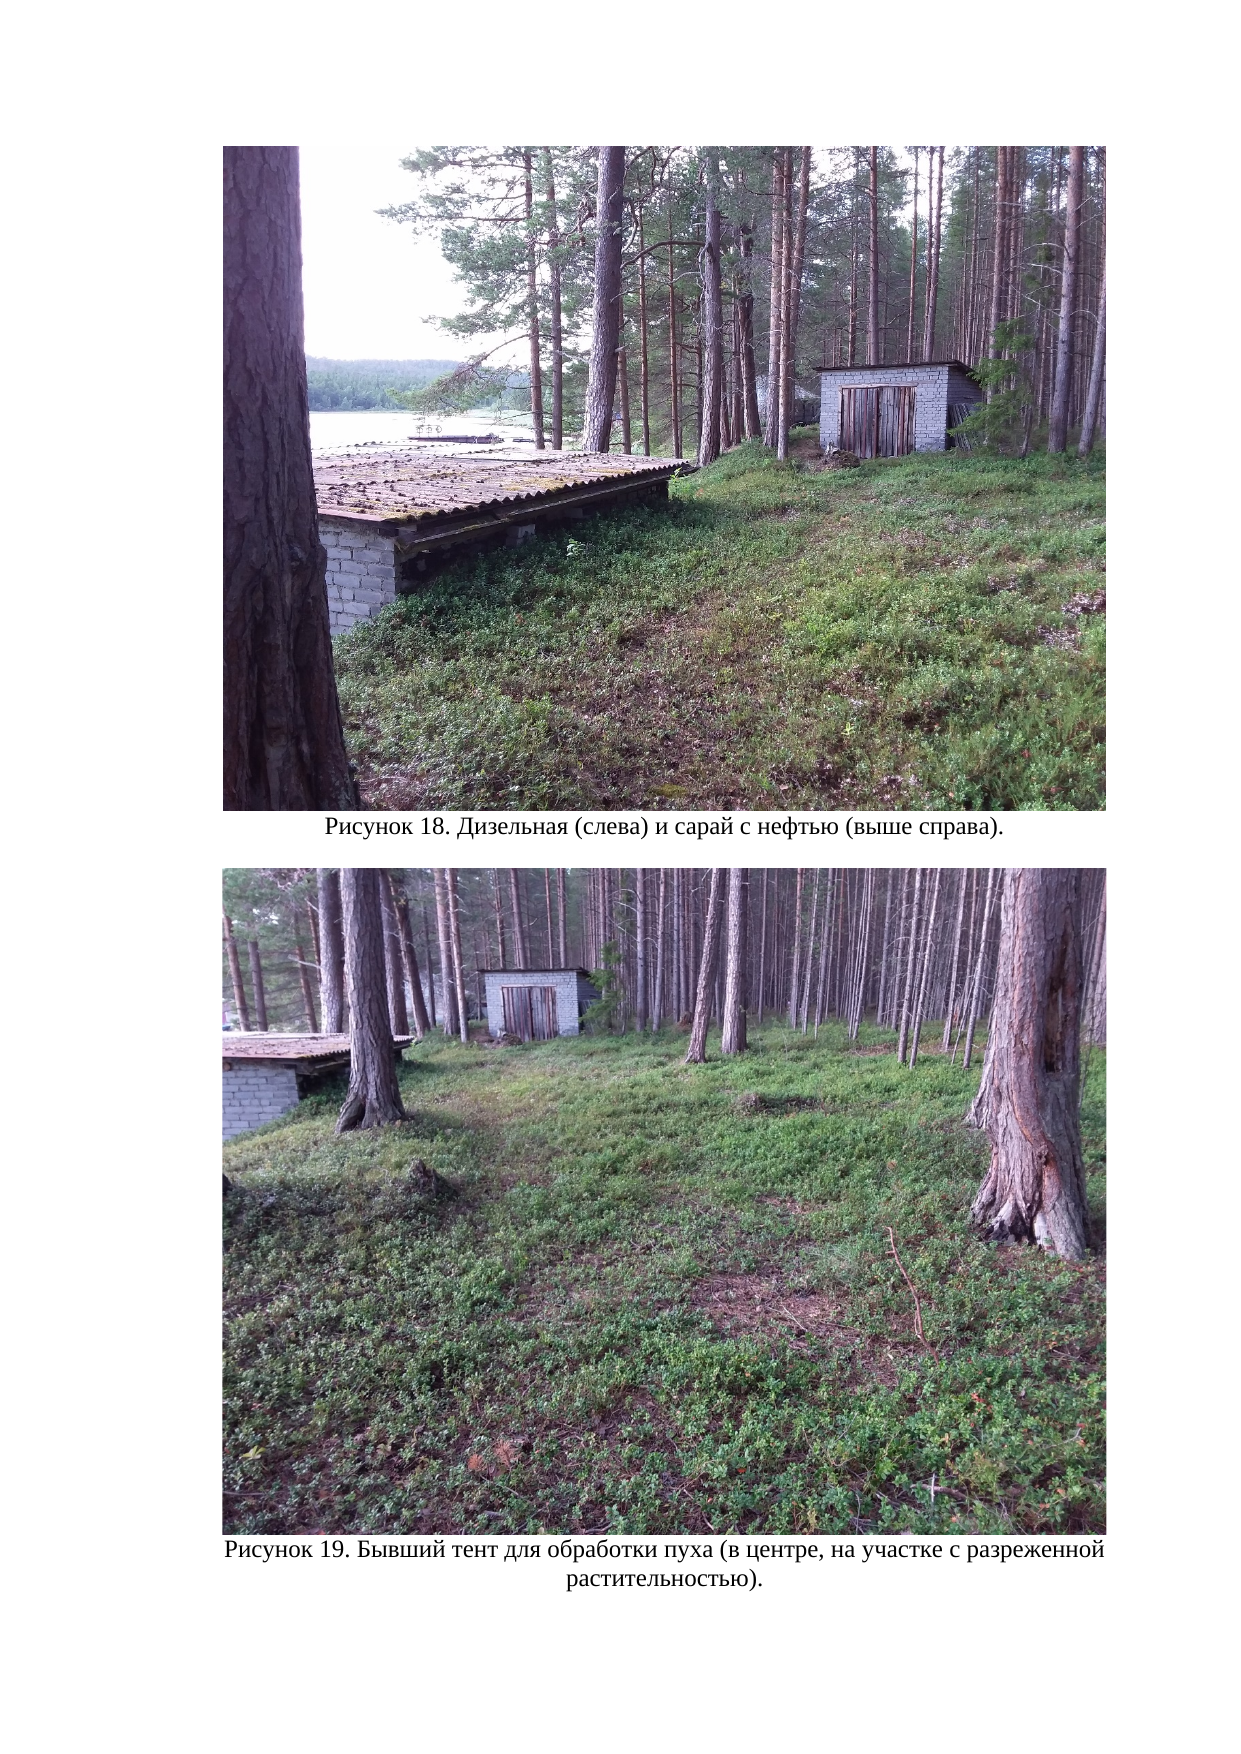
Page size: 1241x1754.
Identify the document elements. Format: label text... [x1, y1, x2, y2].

text Рисунок 18. Дизельная (слева) и сарай с нефтью (выше справа). [177, 811, 1152, 839]
text Рисунок 19. Бывший тент для обработки пуха (в центре, на участке с разреженной растительностью). [177, 1534, 1152, 1592]
picture [222, 868, 1107, 1535]
picture [223, 146, 1106, 811]
